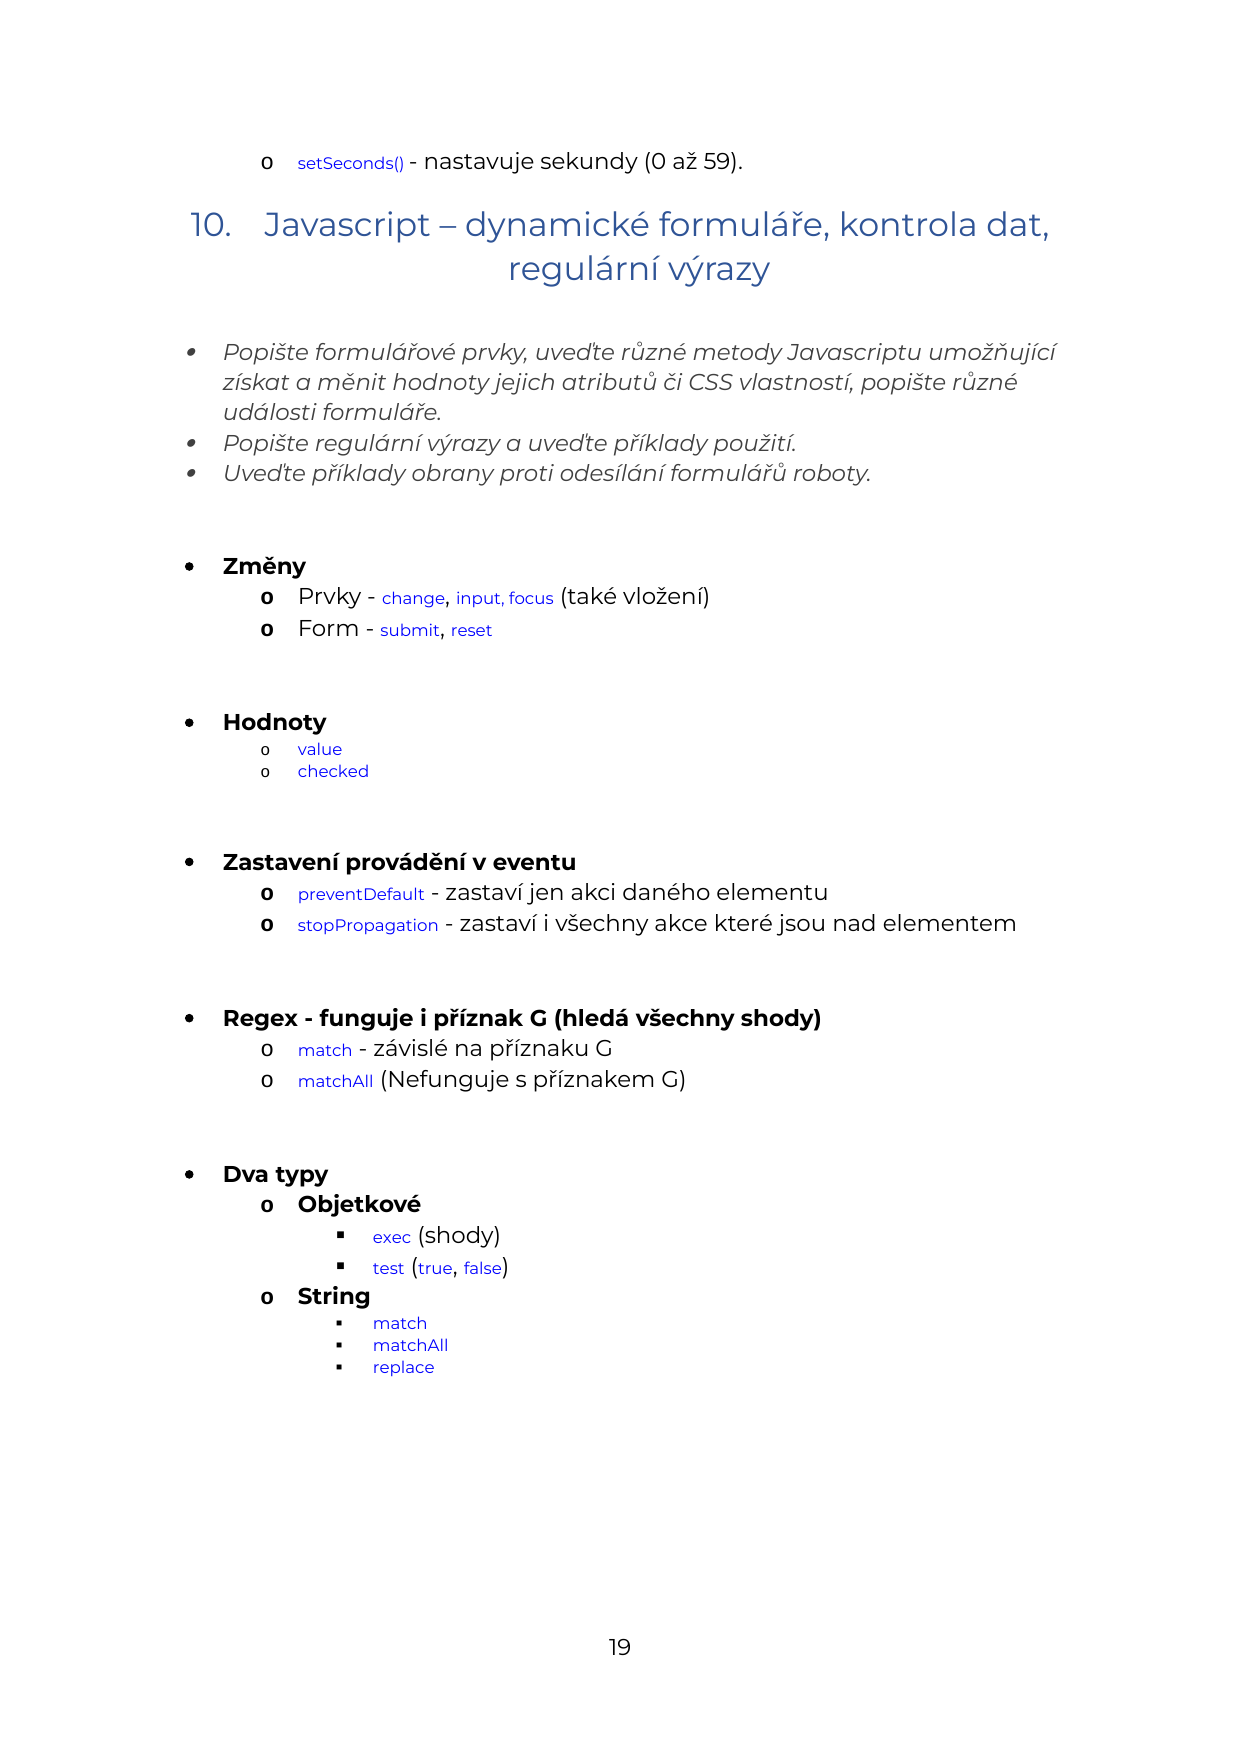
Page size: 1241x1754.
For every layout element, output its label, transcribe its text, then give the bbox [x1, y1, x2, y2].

list Popište regulární výrazy a uveďte příklady použití. [185, 429, 1093, 457]
list setSeconds() - nastavuje sekundy (0 až 59). [260, 148, 1093, 177]
list Změny [185, 552, 1093, 580]
list match [335, 1313, 1093, 1334]
list Form - submit, reset [260, 614, 1093, 643]
list Hodnoty [185, 709, 1093, 737]
list Dva typy [185, 1160, 1093, 1188]
list preventDefault - zastaví jen akci daného elementu [260, 878, 1093, 907]
list checked [260, 762, 1093, 783]
list replace [335, 1357, 1093, 1377]
list matchAll [335, 1335, 1093, 1356]
list exec (shody) [335, 1222, 1093, 1250]
list String [260, 1282, 1093, 1311]
list match - závislé na příznaku G [260, 1034, 1093, 1063]
list matchAll (Nefunguje s příznakem G) [260, 1066, 1093, 1094]
list Prvky - change, input, focus (také vložení) [260, 582, 1093, 612]
list Popište formulářové prvky, uveďte různé metody Javascriptu umožňující získat a měnit hodnoty jejich atributů či CSS vlastností, popište různé události formuláře. [185, 338, 1093, 427]
list test (true, false) [335, 1252, 1093, 1280]
list Objetkové [260, 1190, 1093, 1219]
list stopPropagation - zastaví i všechny akce které jsou nad elementem [260, 909, 1093, 938]
list Uveďte příklady obrany proti odesílání formulářů roboty. [185, 459, 1093, 487]
list value [260, 739, 1093, 760]
subtitle Javascript – dynamické formuláře, kontrola dat, regulární výrazy [148, 204, 1093, 288]
list Regex - funguje i příznak G (hledá všechny shody) [185, 1004, 1093, 1032]
list Zastavení provádění v eventu [185, 848, 1093, 876]
